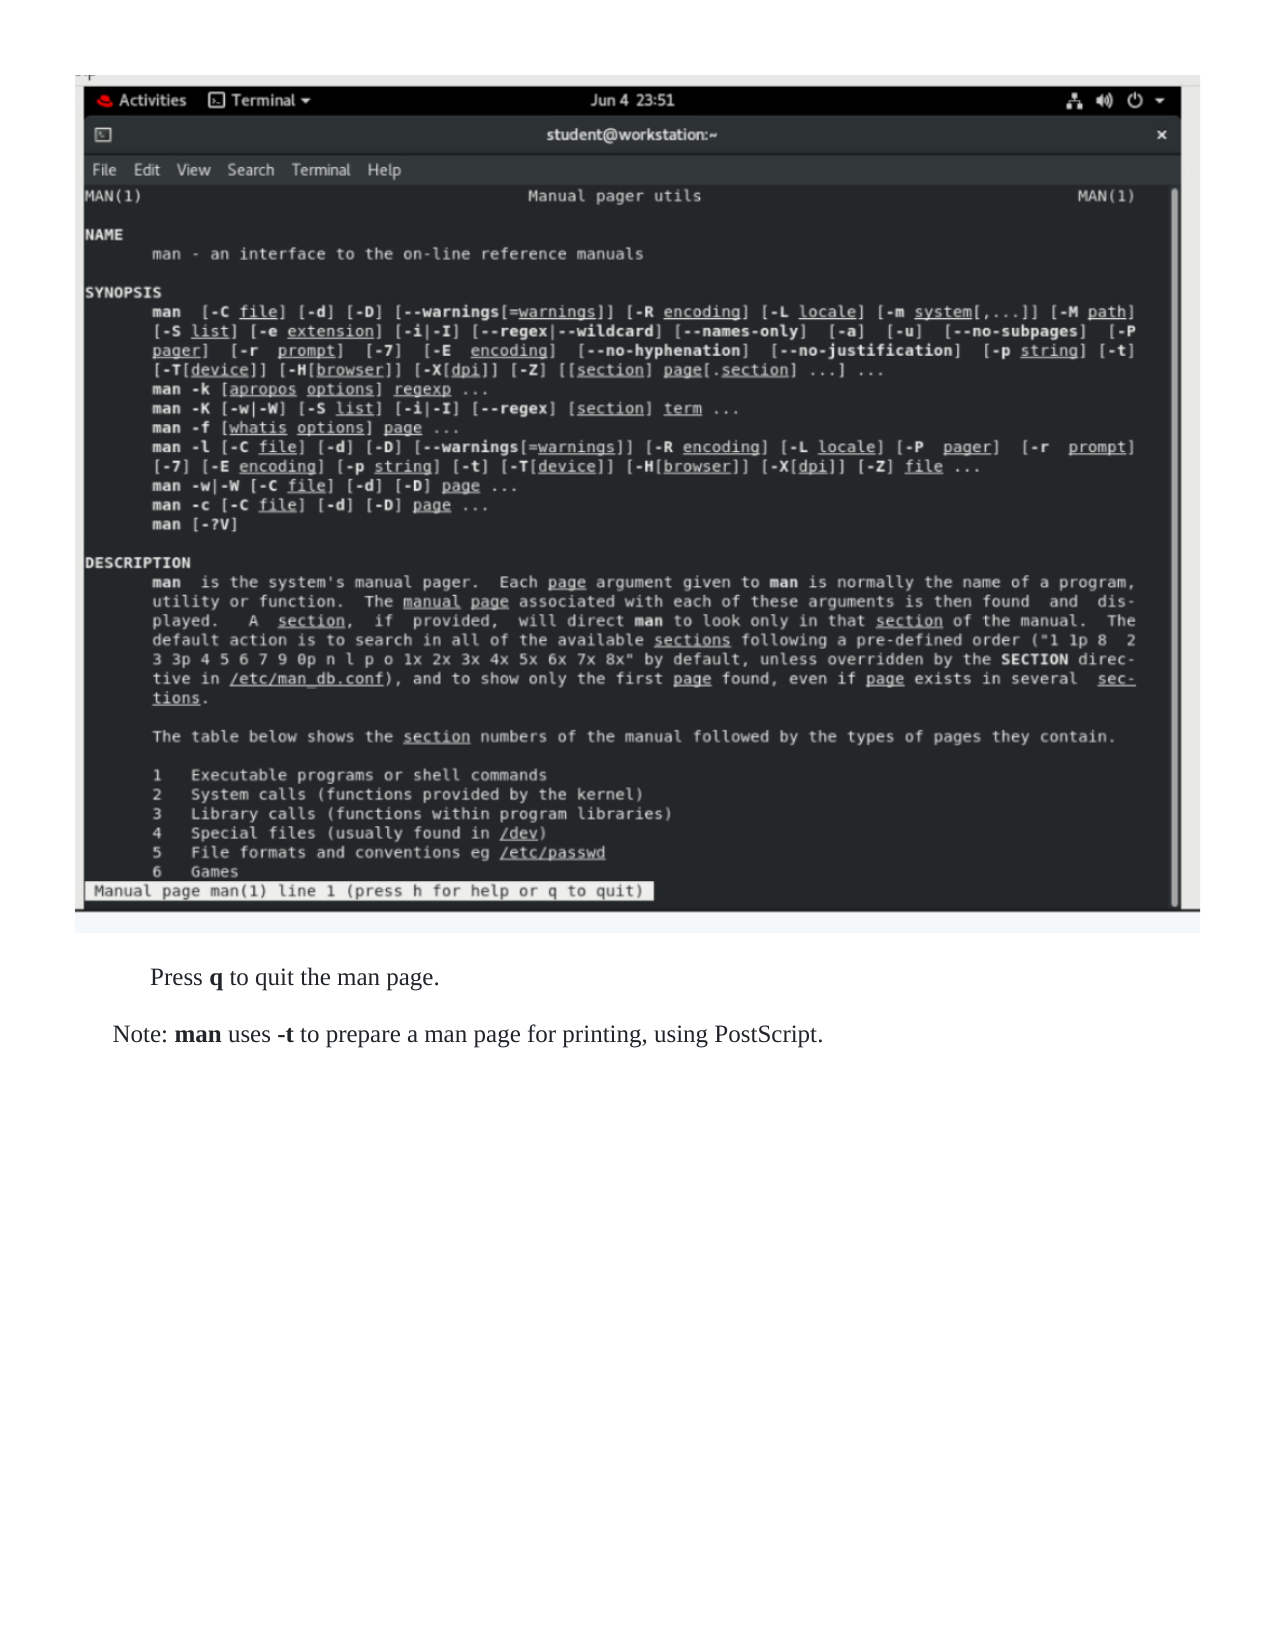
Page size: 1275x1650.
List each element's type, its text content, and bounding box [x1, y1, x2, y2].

text Press q to quit the man page. [150, 962, 1200, 990]
picture [75, 75, 1200, 933]
text Note: man uses -t to prepare a man page for printing, using PostScript. [75, 1019, 1200, 1048]
